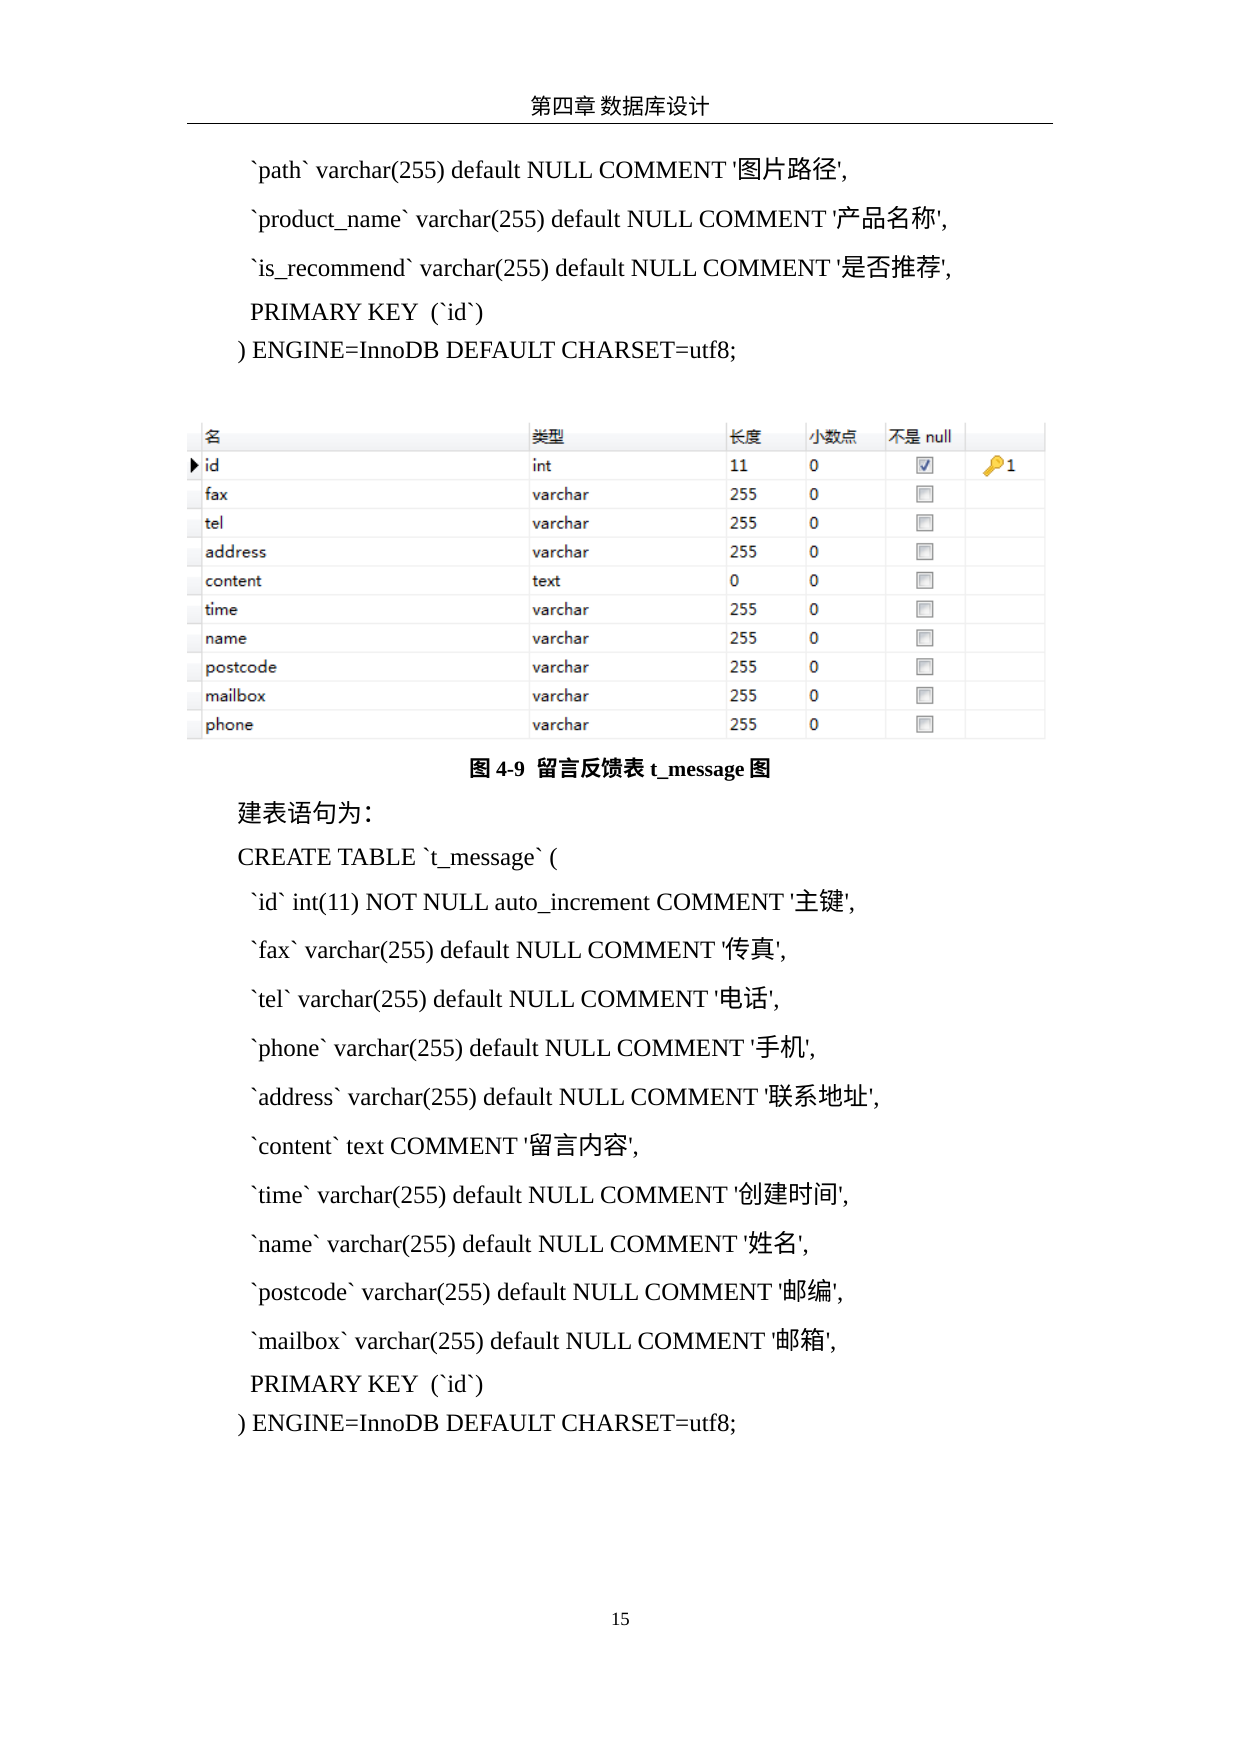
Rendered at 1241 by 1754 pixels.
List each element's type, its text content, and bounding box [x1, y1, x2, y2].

text `time` varchar(255) default NULL COMMENT '创建时间', [187, 1174, 1053, 1210]
text 建表语句为： [187, 793, 1053, 830]
text `product_name` varchar(255) default NULL COMMENT '产品名称', [187, 199, 1053, 235]
text CREATE TABLE `t_message` ( [187, 842, 1053, 871]
text ) ENGINE=InnoDB DEFAULT CHARSET=utf8; [187, 1408, 1053, 1437]
text `name` varchar(255) default NULL COMMENT '姓名', [187, 1223, 1053, 1259]
text `mailbox` varchar(255) default NULL COMMENT '邮箱', [187, 1321, 1053, 1357]
text `phone` varchar(255) default NULL COMMENT '手机', [187, 1028, 1053, 1064]
text ) ENGINE=InnoDB DEFAULT CHARSET=utf8; [187, 335, 1053, 364]
text PRIMARY KEY (`id`) [187, 297, 1053, 325]
picture [187, 419, 1047, 742]
text `id` int(11) NOT NULL auto_increment COMMENT '主键', [187, 881, 1053, 917]
text `content` text COMMENT '留言内容', [187, 1125, 1053, 1162]
text PRIMARY KEY (`id`) [187, 1369, 1053, 1398]
text `tel` varchar(255) default NULL COMMENT '电话', [187, 979, 1053, 1015]
text 图4-9 留言反馈表t_message图 [187, 751, 1053, 782]
text `is_recommend` varchar(255) default NULL COMMENT '是否推荐', [187, 248, 1053, 284]
text `address` varchar(255) default NULL COMMENT '联系地址', [187, 1076, 1053, 1113]
text `path` varchar(255) default NULL COMMENT '图片路径', [187, 150, 1053, 186]
text `postcode` varchar(255) default NULL COMMENT '邮编', [187, 1272, 1053, 1308]
text `fax` varchar(255) default NULL COMMENT '传真', [187, 930, 1053, 966]
